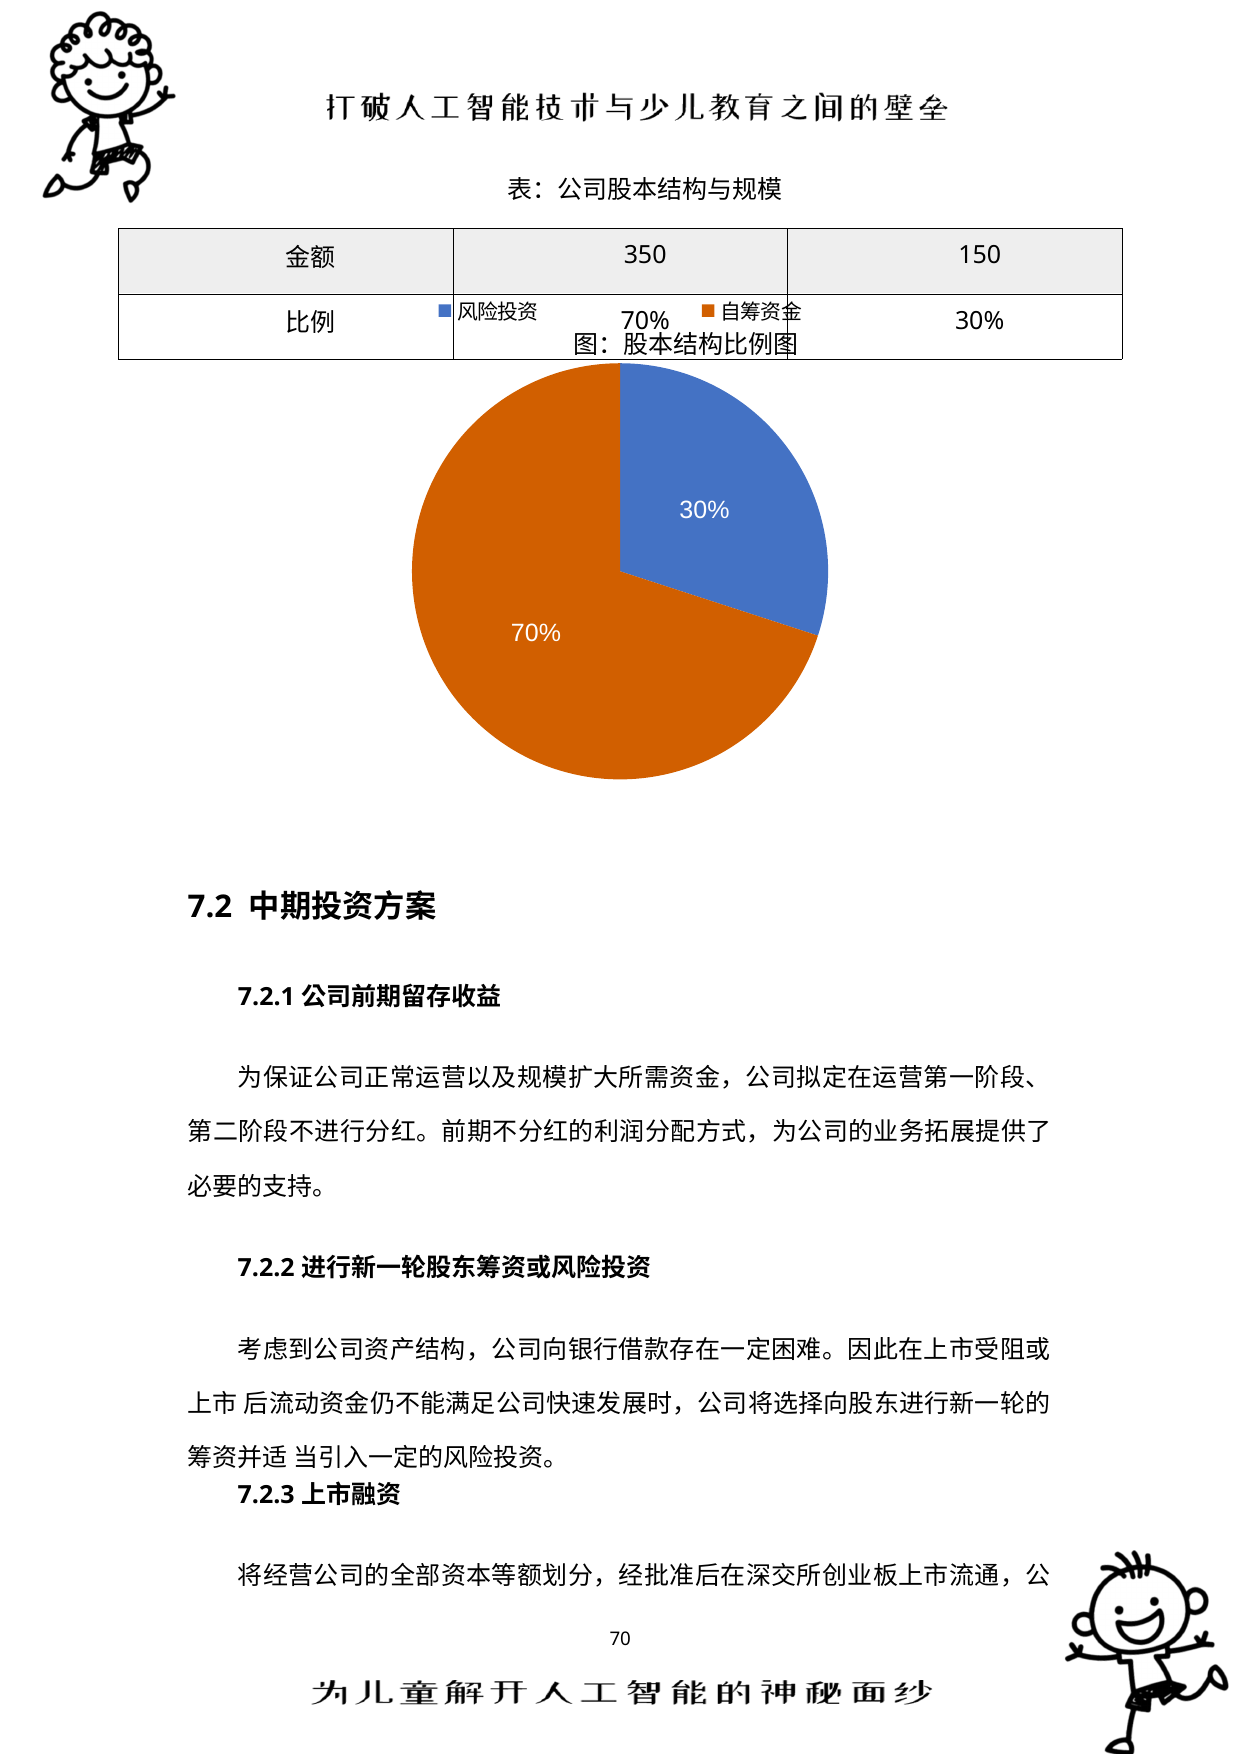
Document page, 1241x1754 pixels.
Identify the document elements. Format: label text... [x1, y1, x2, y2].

table_cell 比例 [119, 295, 453, 359]
subtitle 7.2.2 进行新一轮股东筹资或风险投资 [187, 1248, 1053, 1284]
table_cell 150 [788, 229, 1122, 293]
table_cell 70% [454, 295, 787, 359]
picture [1, 0, 245, 224]
text 为保证公司正常运营以及规模扩大所需资金，公司拟定在运营第一阶段、第二阶段不进行分红。前期不分红的利润分配方式，为公司的业务拓展提供了必要的支持。 [187, 1057, 1053, 1202]
table_cell 30% [788, 295, 1122, 359]
table_header 表：公司股本结构与规模 [119, 161, 1122, 228]
text 考虑到公司资产结构，公司向银行借款存在一定困难。因此在上市受阻或上市 后流动资金仍不能满足公司快速发展时，公司将选择向股东进行新一轮的筹资并适 当引入一定的风险投资。 [187, 1329, 1053, 1474]
text 将经营公司的全部资本等额划分，经批准后在深交所创业板上市流通，公开发 行。短时间内可筹集到巨额资金。此举不仅能够取得大量的资金，公司同时可以通 过股市的情况为公司免费做广告，从而在无形中提高股价，发挥上市的明星效应。 [187, 1556, 1053, 1592]
subtitle 7.2.1 公司前期留存收益 [187, 976, 1053, 1012]
subtitle 7.2 中期投资方案 [187, 881, 1053, 926]
picture [1001, 1535, 1241, 1754]
picture [319, 40, 1008, 147]
subtitle 7.2.3 上市融资 [187, 1474, 1053, 1510]
table_cell 金额 [119, 229, 453, 293]
picture [288, 1640, 952, 1754]
table_cell 350 [454, 229, 787, 293]
